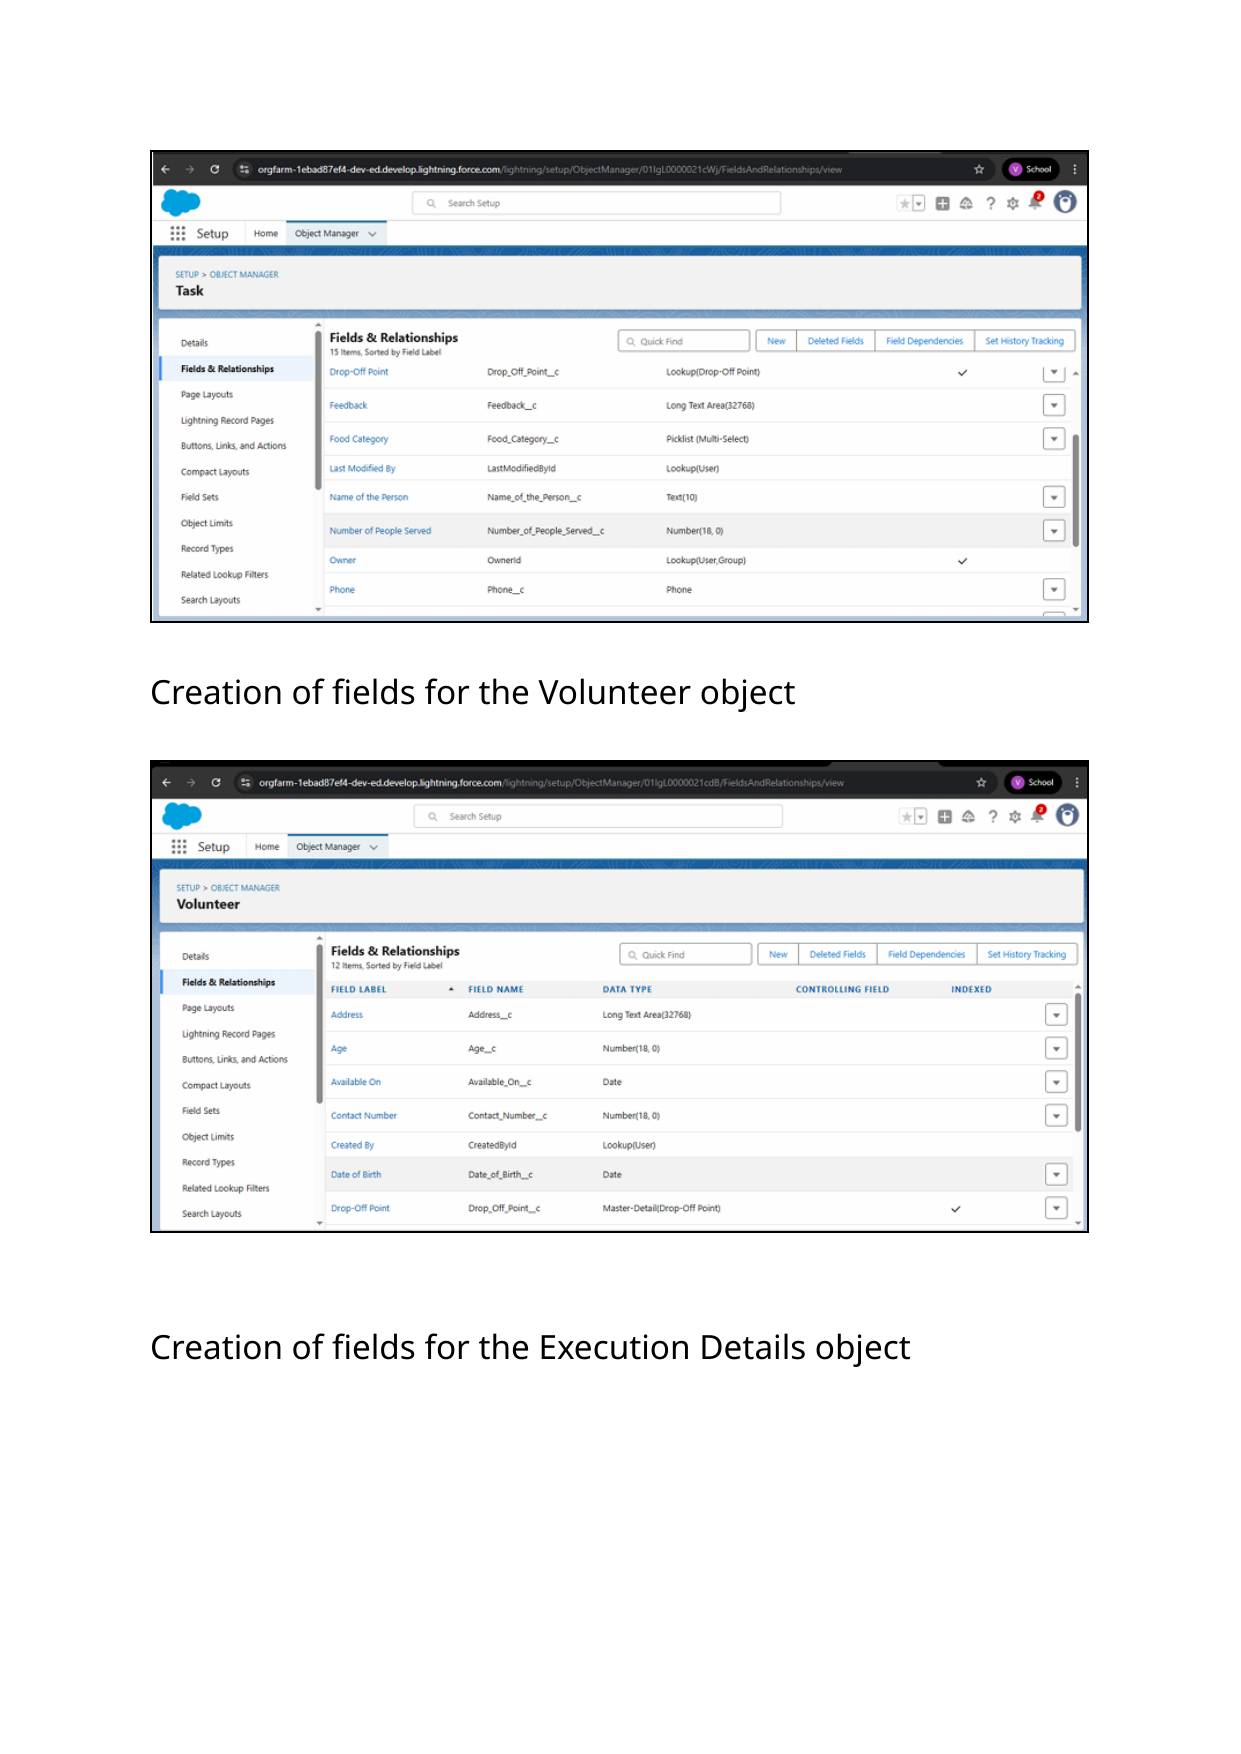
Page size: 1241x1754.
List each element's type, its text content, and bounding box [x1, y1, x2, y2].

text Creation of fields for the Execution Details object [150, 1323, 1090, 1369]
picture [152, 762, 1087, 1231]
picture [152, 152, 1087, 621]
text Creation of fields for the Volunteer object [150, 669, 1090, 714]
